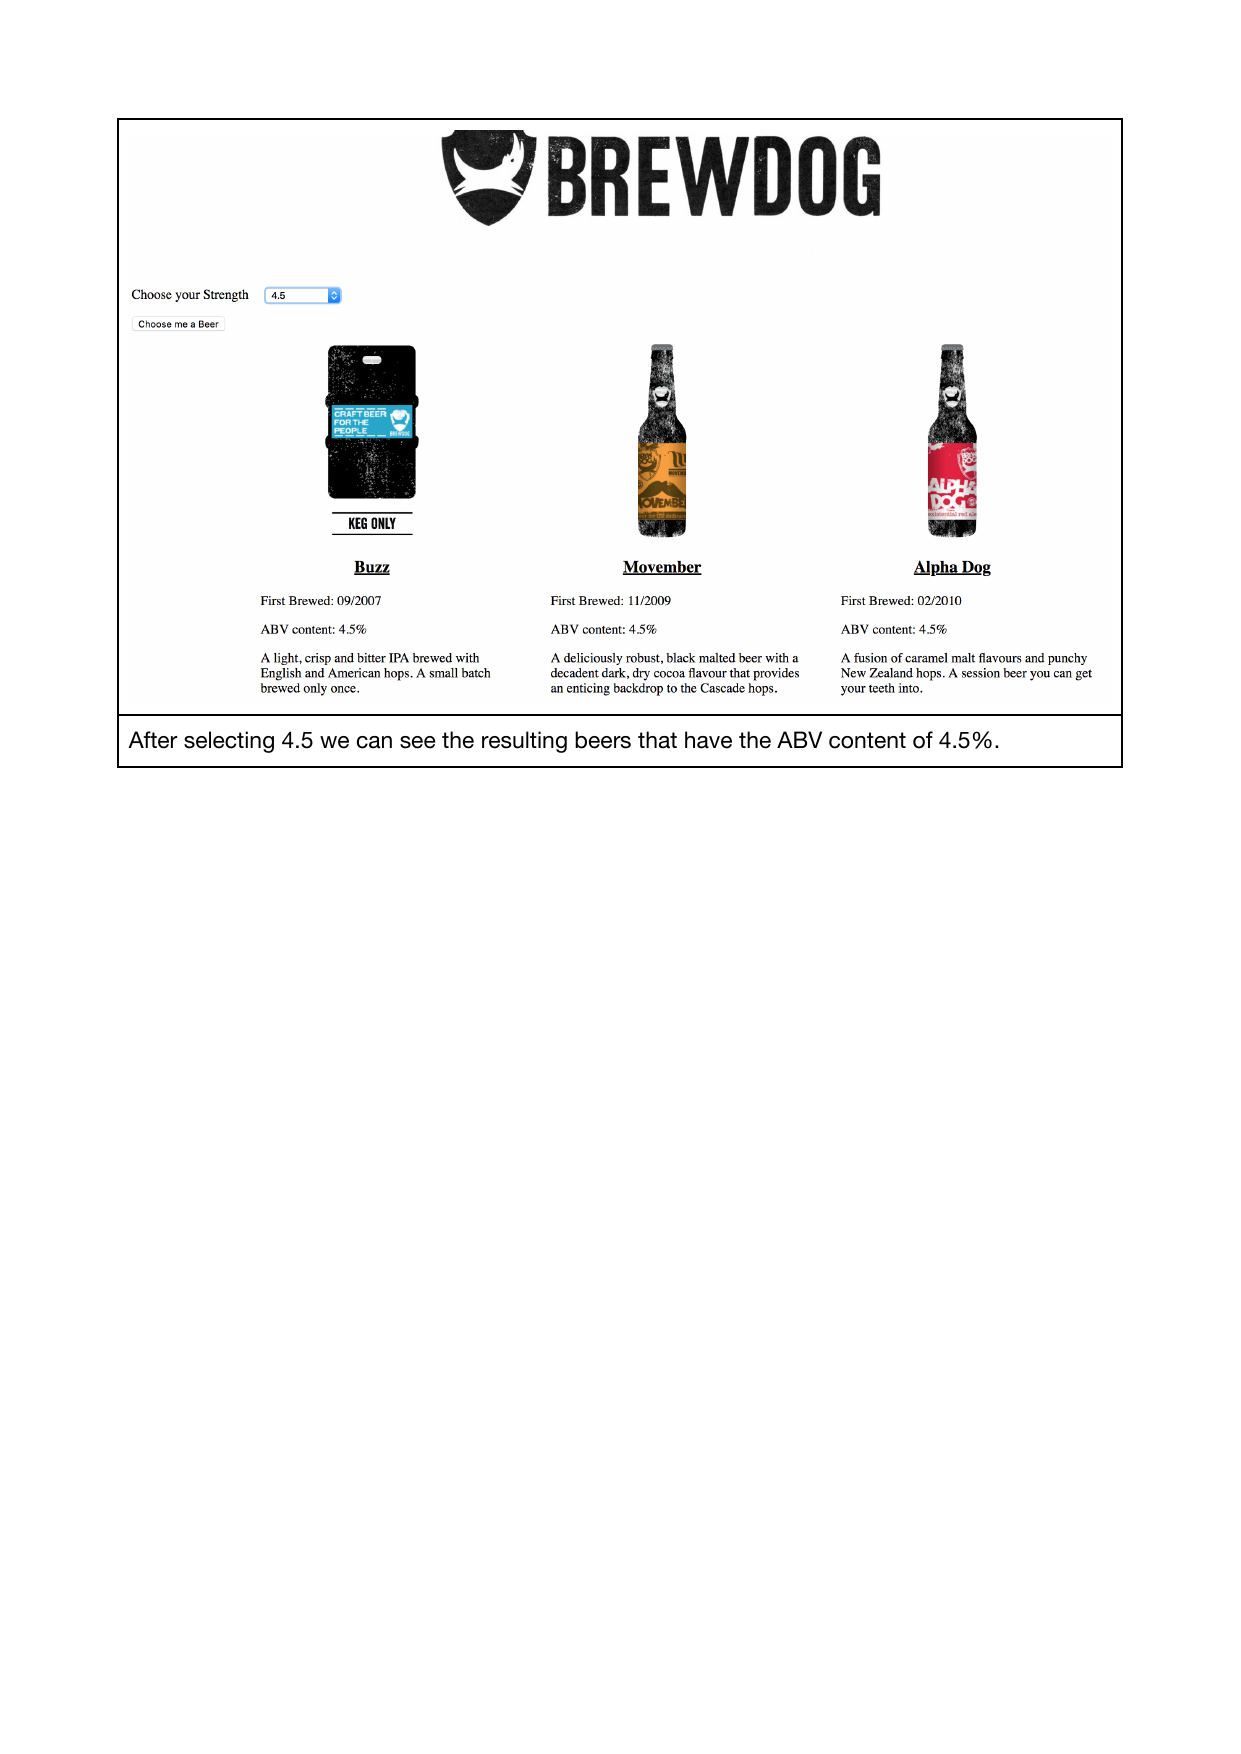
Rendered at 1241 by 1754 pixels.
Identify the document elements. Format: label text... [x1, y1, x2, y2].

picture [128, 130, 1112, 704]
table_cell After selecting 4.5 we can see the resulting beers that have the ABV content of 4.5%. [119, 716, 1121, 766]
table_cell [119, 120, 1121, 714]
